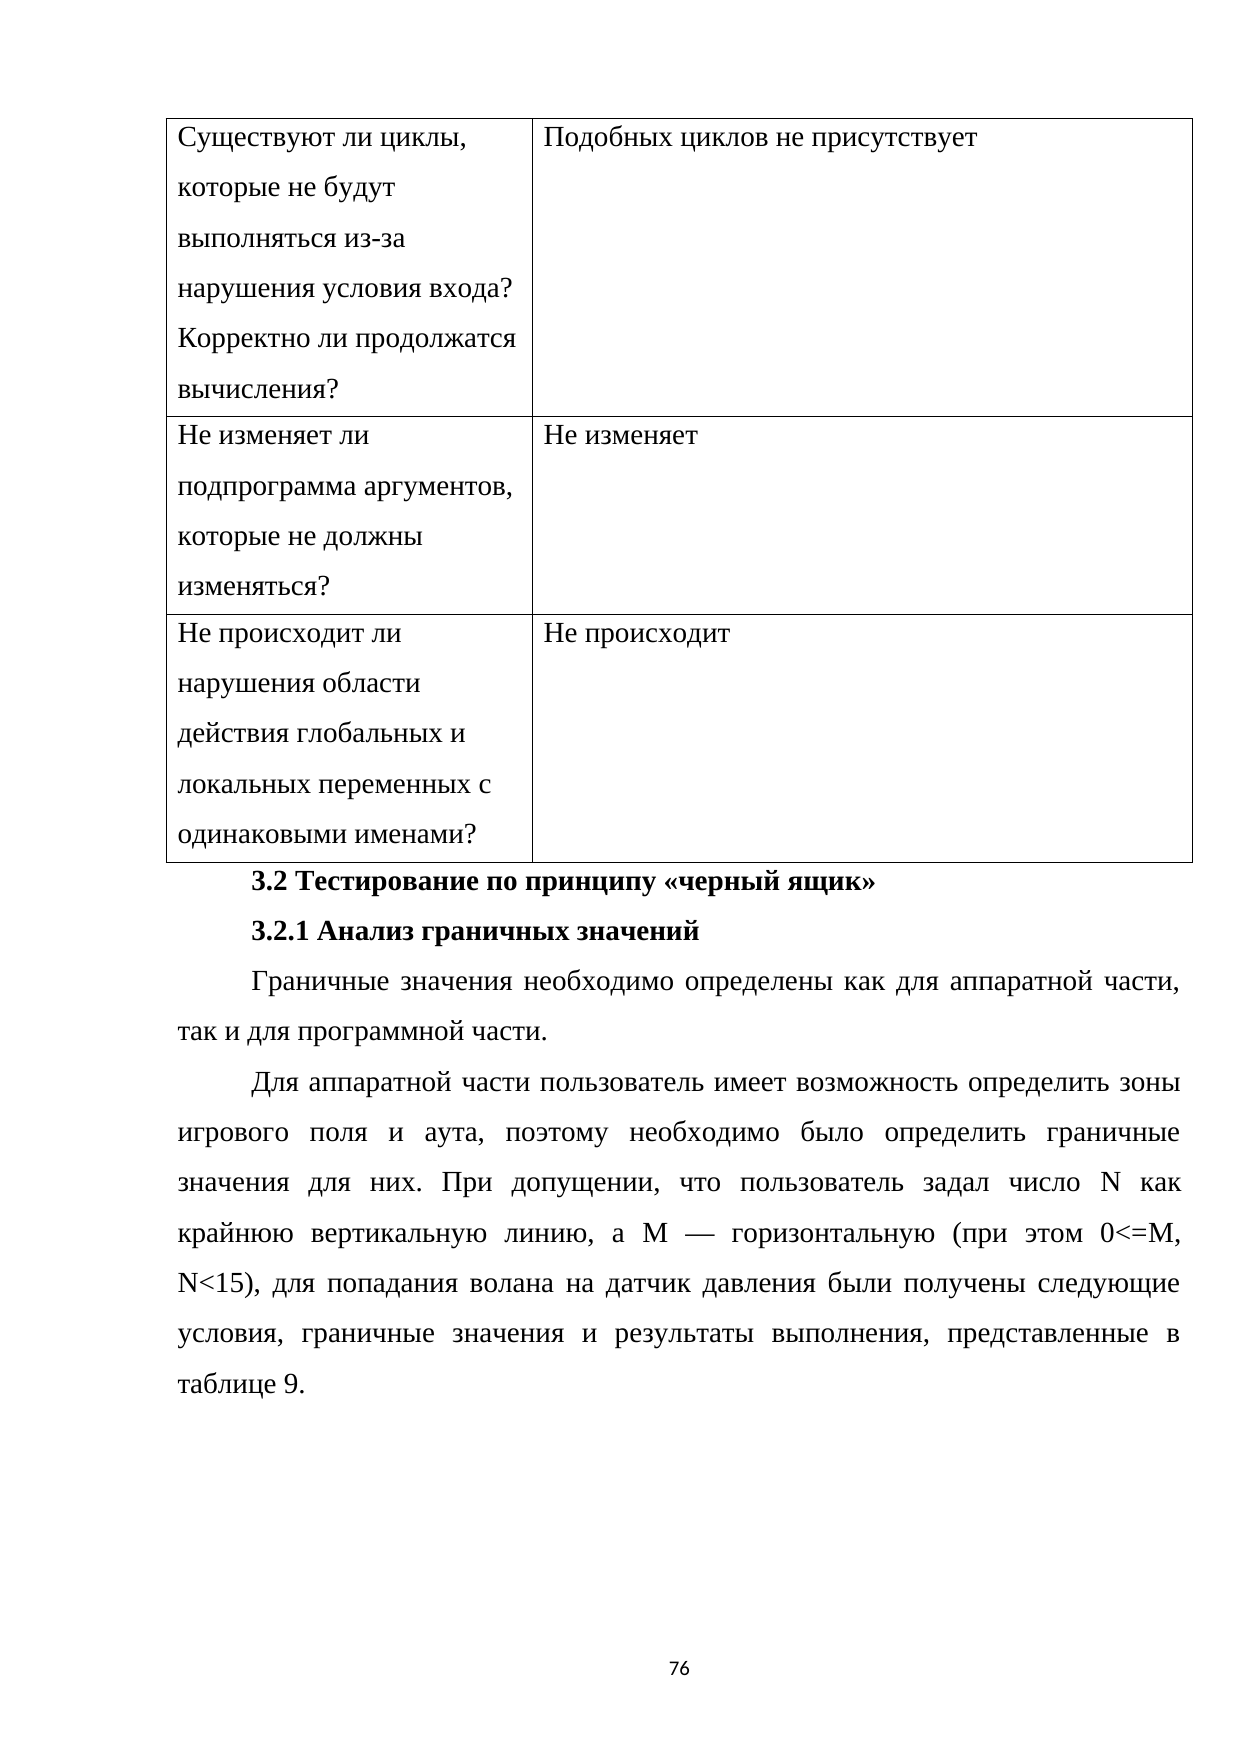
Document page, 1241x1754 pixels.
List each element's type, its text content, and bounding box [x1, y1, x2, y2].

text Граничные значения необходимо определены как для аппаратной части, так и для программной части. [177, 963, 1181, 1047]
table_cell Не происходит [533, 615, 1192, 862]
text Для аппаратной части пользователь имеет возможность определить зоны игрового поля и аута, поэтому необходимо было определить граничные значения для них. При допущении, что пользователь задал число N как крайнюю вертикальную линию, а M — горизонтальную (при этом 0<=M, N<15), для попадания волана на датчик давления были получены следующие условия, граничные значения и результаты выполнения, представленные в таблице 9. [177, 1064, 1181, 1399]
table_header Существуют ли циклы, которые не будут выполняться из-за нарушения условия входа? Корректно ли продолжатся вычисления? [167, 119, 532, 416]
table_cell Не изменяет [533, 417, 1192, 614]
text 3.2.1 Анализ граничных значений [177, 913, 1181, 946]
table_cell Не происходит ли нарушения области действия глобальных и локальных переменных с одинаковыми именами? [167, 615, 532, 862]
text 3.2 Тестирование по принципу «черный ящик» [177, 863, 1181, 896]
table_cell Не изменяет ли подпрограмма аргументов, которые не должны изменяться? [167, 417, 532, 614]
table_header Подобных циклов не присутствует [533, 119, 1192, 416]
